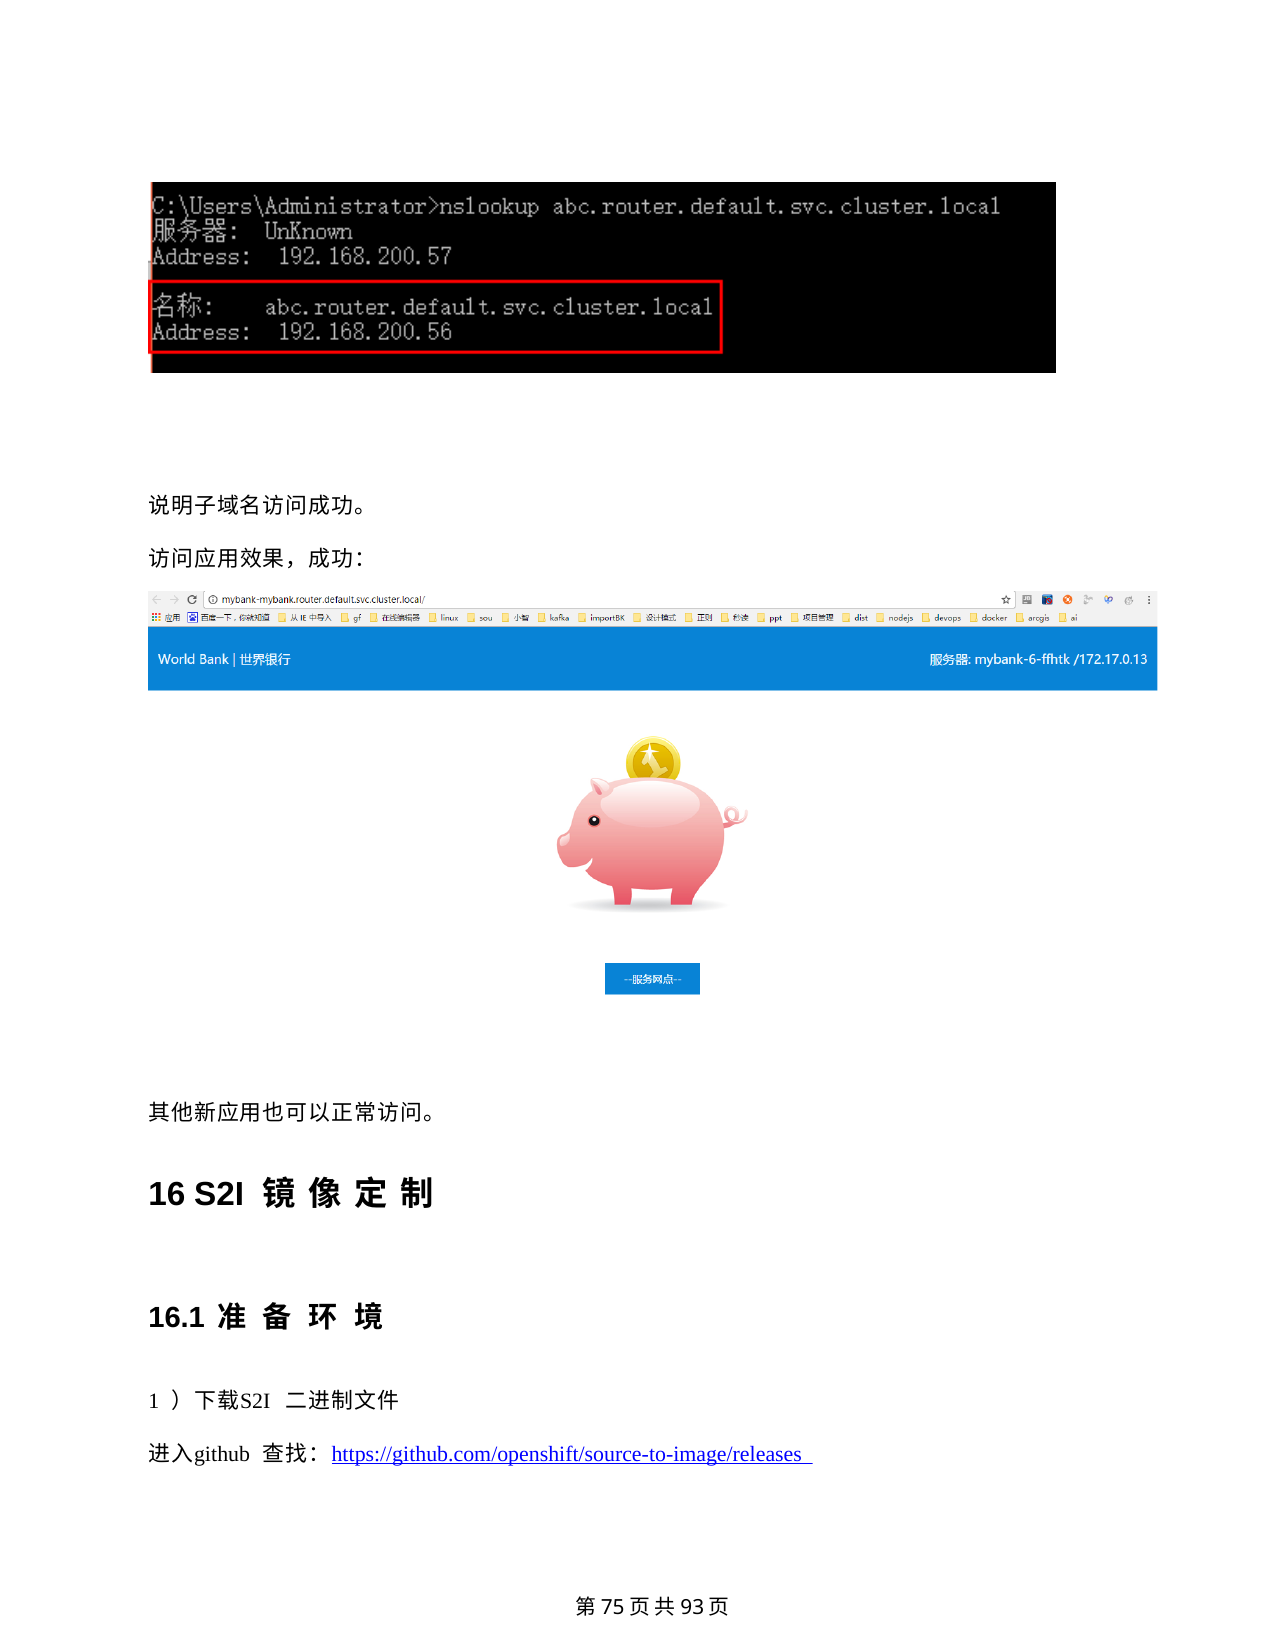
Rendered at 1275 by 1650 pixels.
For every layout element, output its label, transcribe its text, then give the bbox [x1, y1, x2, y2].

text 其他新应用也可以正常访问。 [148, 1092, 1156, 1129]
text 访问应用效果，成功： [148, 538, 1156, 576]
subtitle S2I镜像定制 [148, 1153, 1156, 1228]
text 1）下载S2I二进制文件 [148, 1380, 1156, 1417]
subtitle 准备环境 [148, 1278, 1156, 1353]
text 说明子域名访问成功。 [148, 485, 1156, 523]
picture [148, 591, 1158, 1073]
text 进入github查找：https://github.com/openshift/source-to-image/releases [148, 1433, 1156, 1471]
picture [148, 182, 1056, 373]
